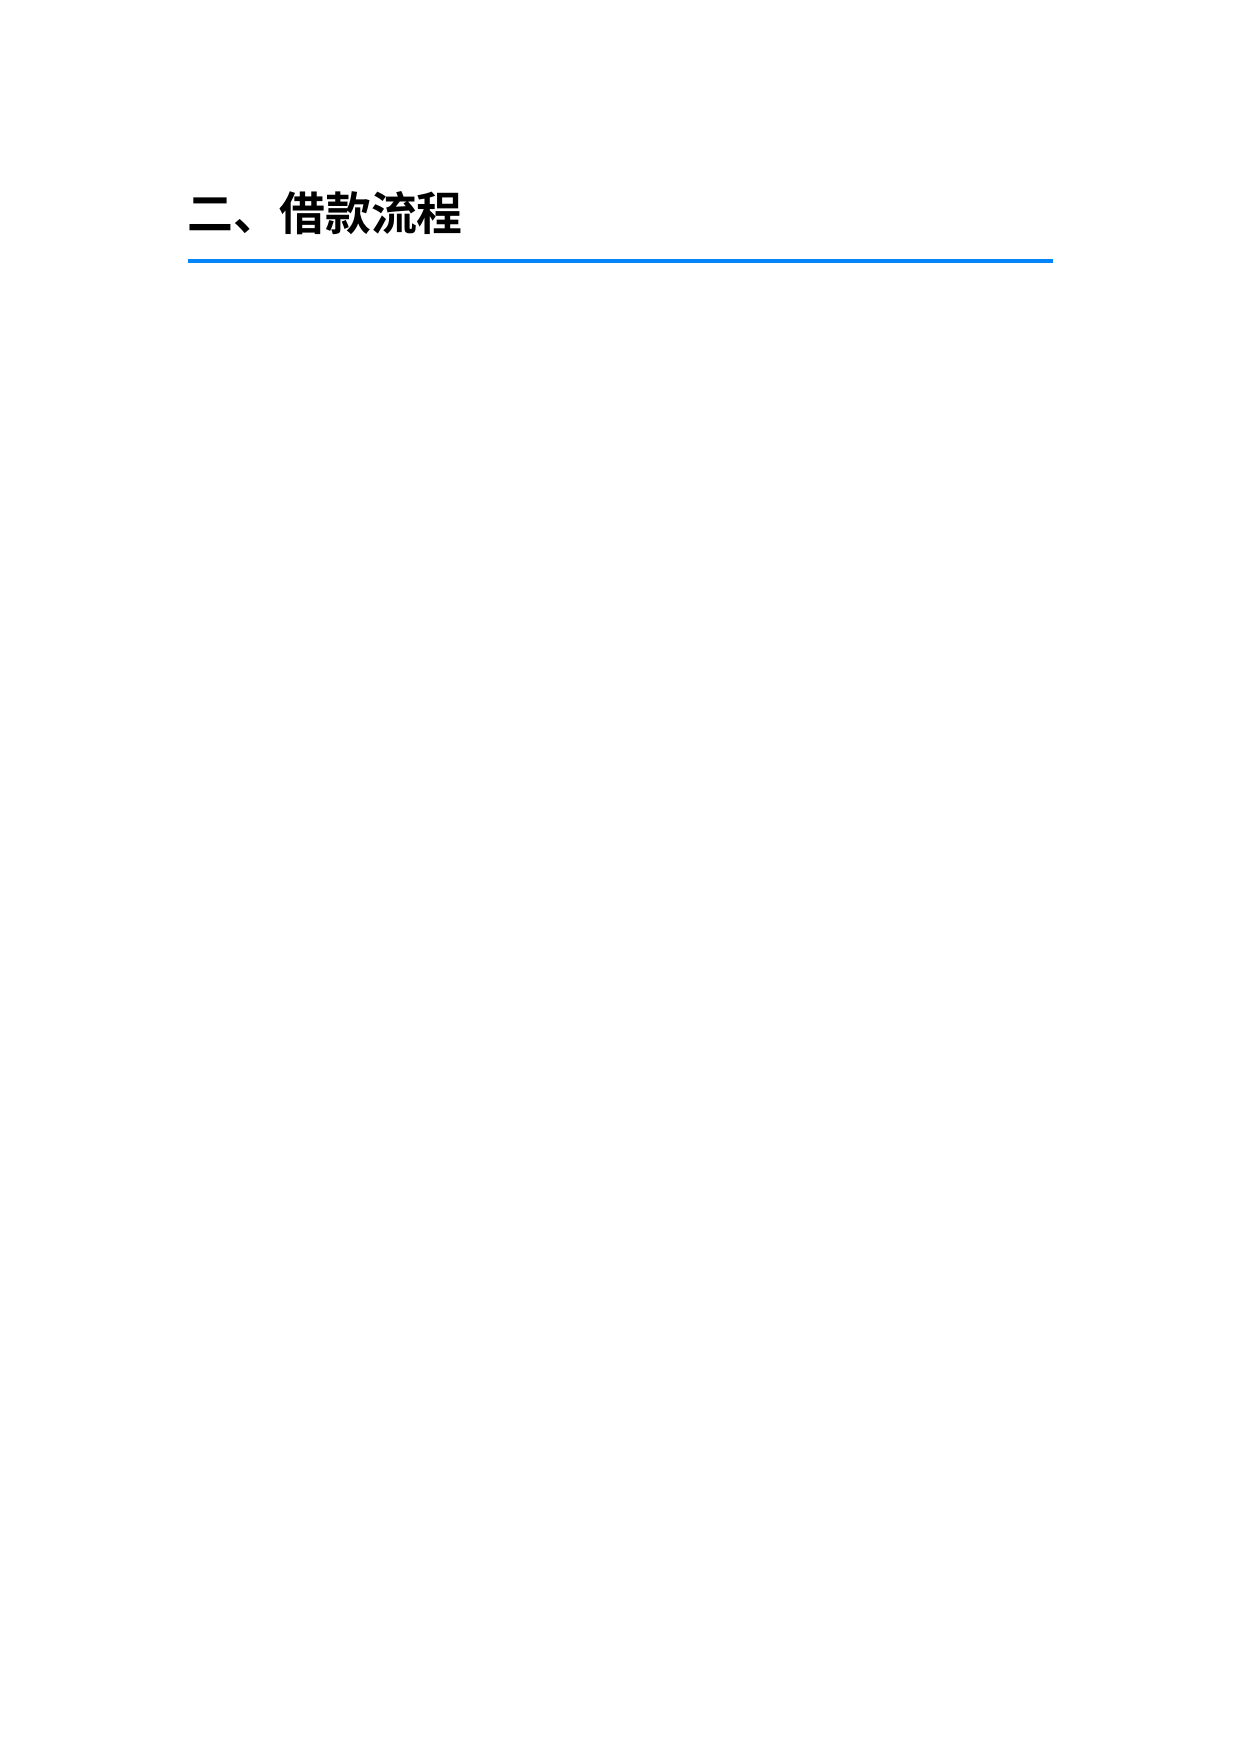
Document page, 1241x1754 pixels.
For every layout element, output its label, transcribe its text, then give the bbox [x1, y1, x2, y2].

text 二、借款流程 [187, 162, 1053, 263]
